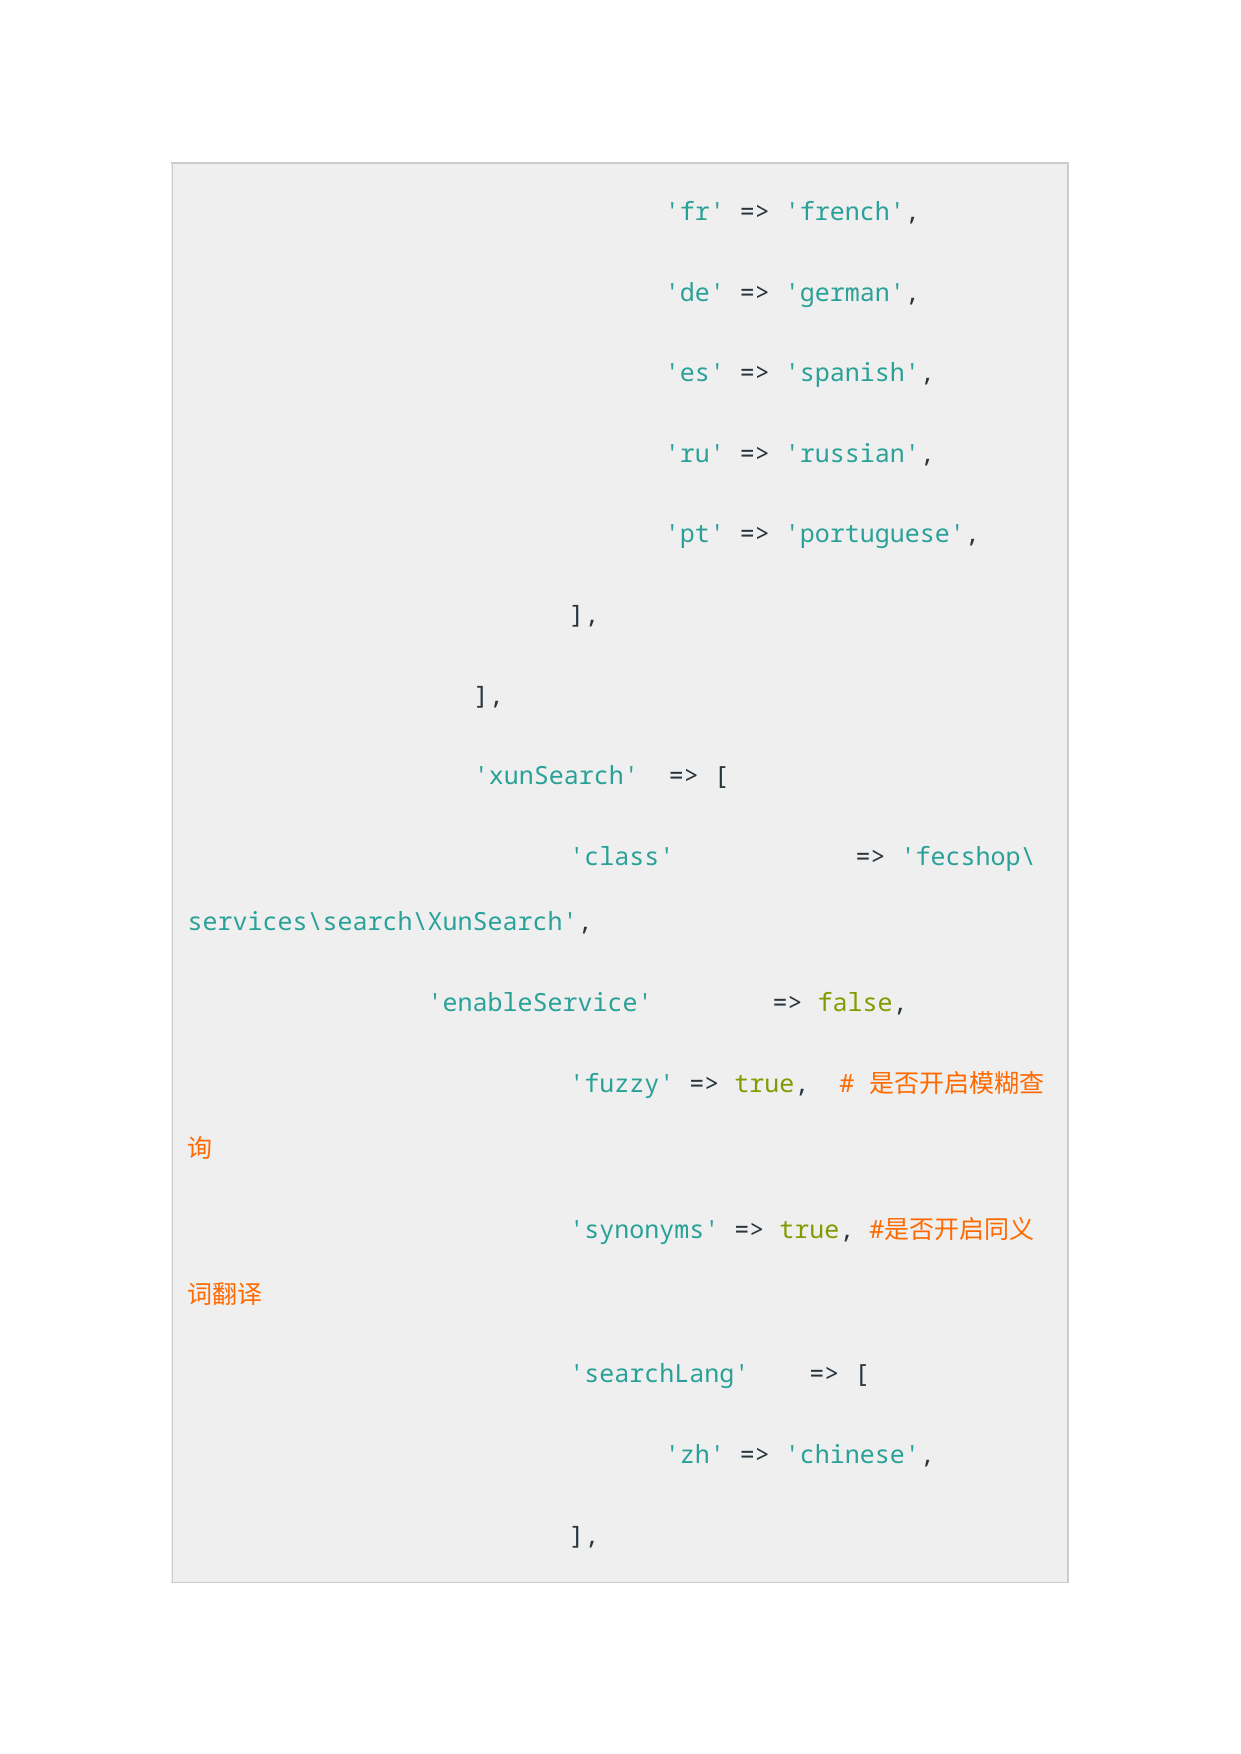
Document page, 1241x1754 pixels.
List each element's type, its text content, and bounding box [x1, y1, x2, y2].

text 'ru' => 'russian', [173, 404, 1067, 484]
text 'zh' => 'chinese', [173, 1405, 1067, 1486]
text 'de' => 'german', [173, 243, 1067, 323]
text 'fuzzy' => true, # 是否开启模糊查询 [173, 1033, 1067, 1179]
text ], [173, 646, 1067, 726]
text 'fr' => 'french', [173, 164, 1067, 243]
text 'xunSearch' => [ [173, 726, 1067, 807]
text ], [173, 565, 1067, 646]
text 'enableService' => false, [173, 953, 1067, 1033]
text 'pt' => 'portuguese', [173, 484, 1067, 565]
text 'es' => 'spanish', [173, 323, 1067, 404]
text 'class' => 'fecshop\services\search\XunSearch', [173, 807, 1067, 953]
text 'synonyms' => true, #是否开启同义词翻译 [173, 1179, 1067, 1324]
text ], [173, 1486, 1067, 1582]
text 'searchLang' => [ [173, 1324, 1067, 1405]
